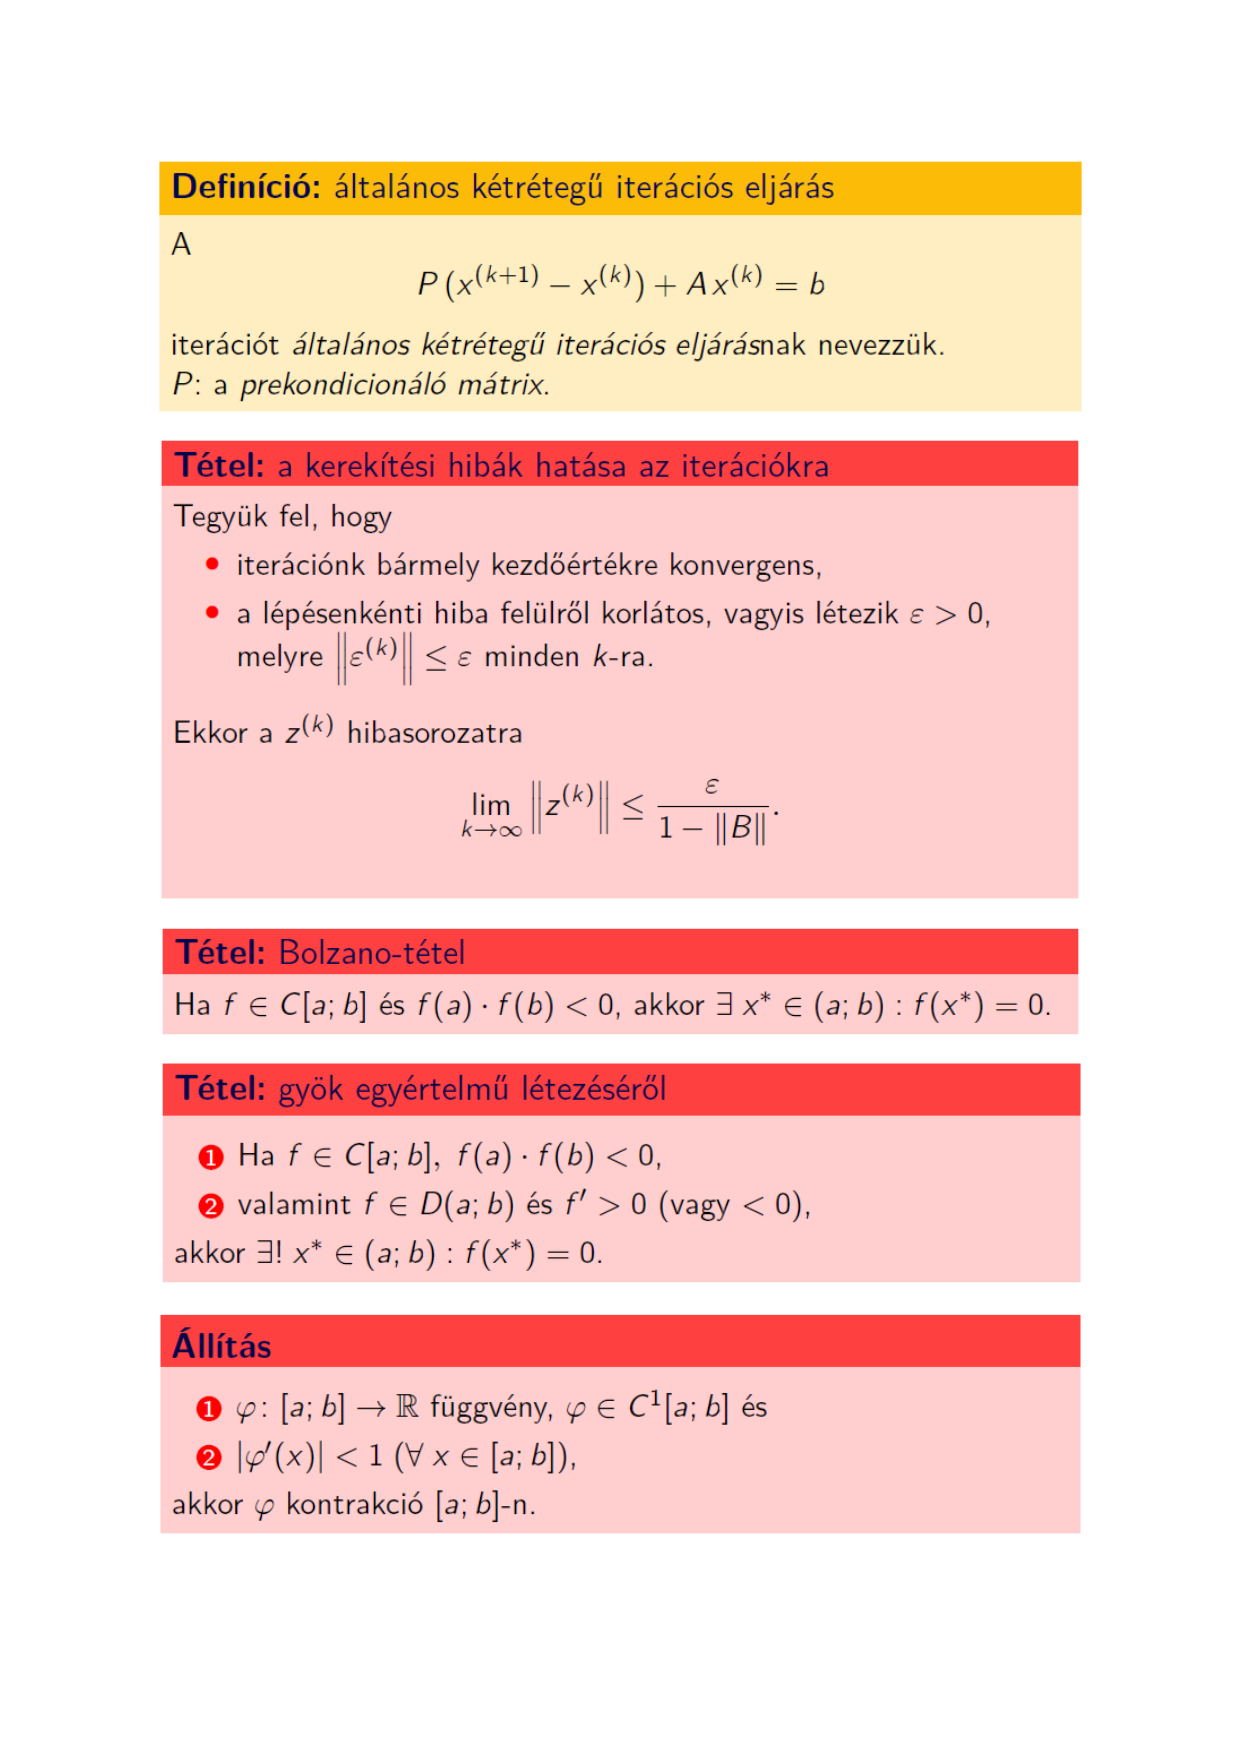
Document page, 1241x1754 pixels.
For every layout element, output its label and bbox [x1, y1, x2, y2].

picture [147, 1298, 1093, 1547]
picture [147, 1051, 1093, 1297]
picture [147, 147, 1093, 424]
picture [147, 913, 1093, 1049]
picture [147, 426, 1093, 912]
